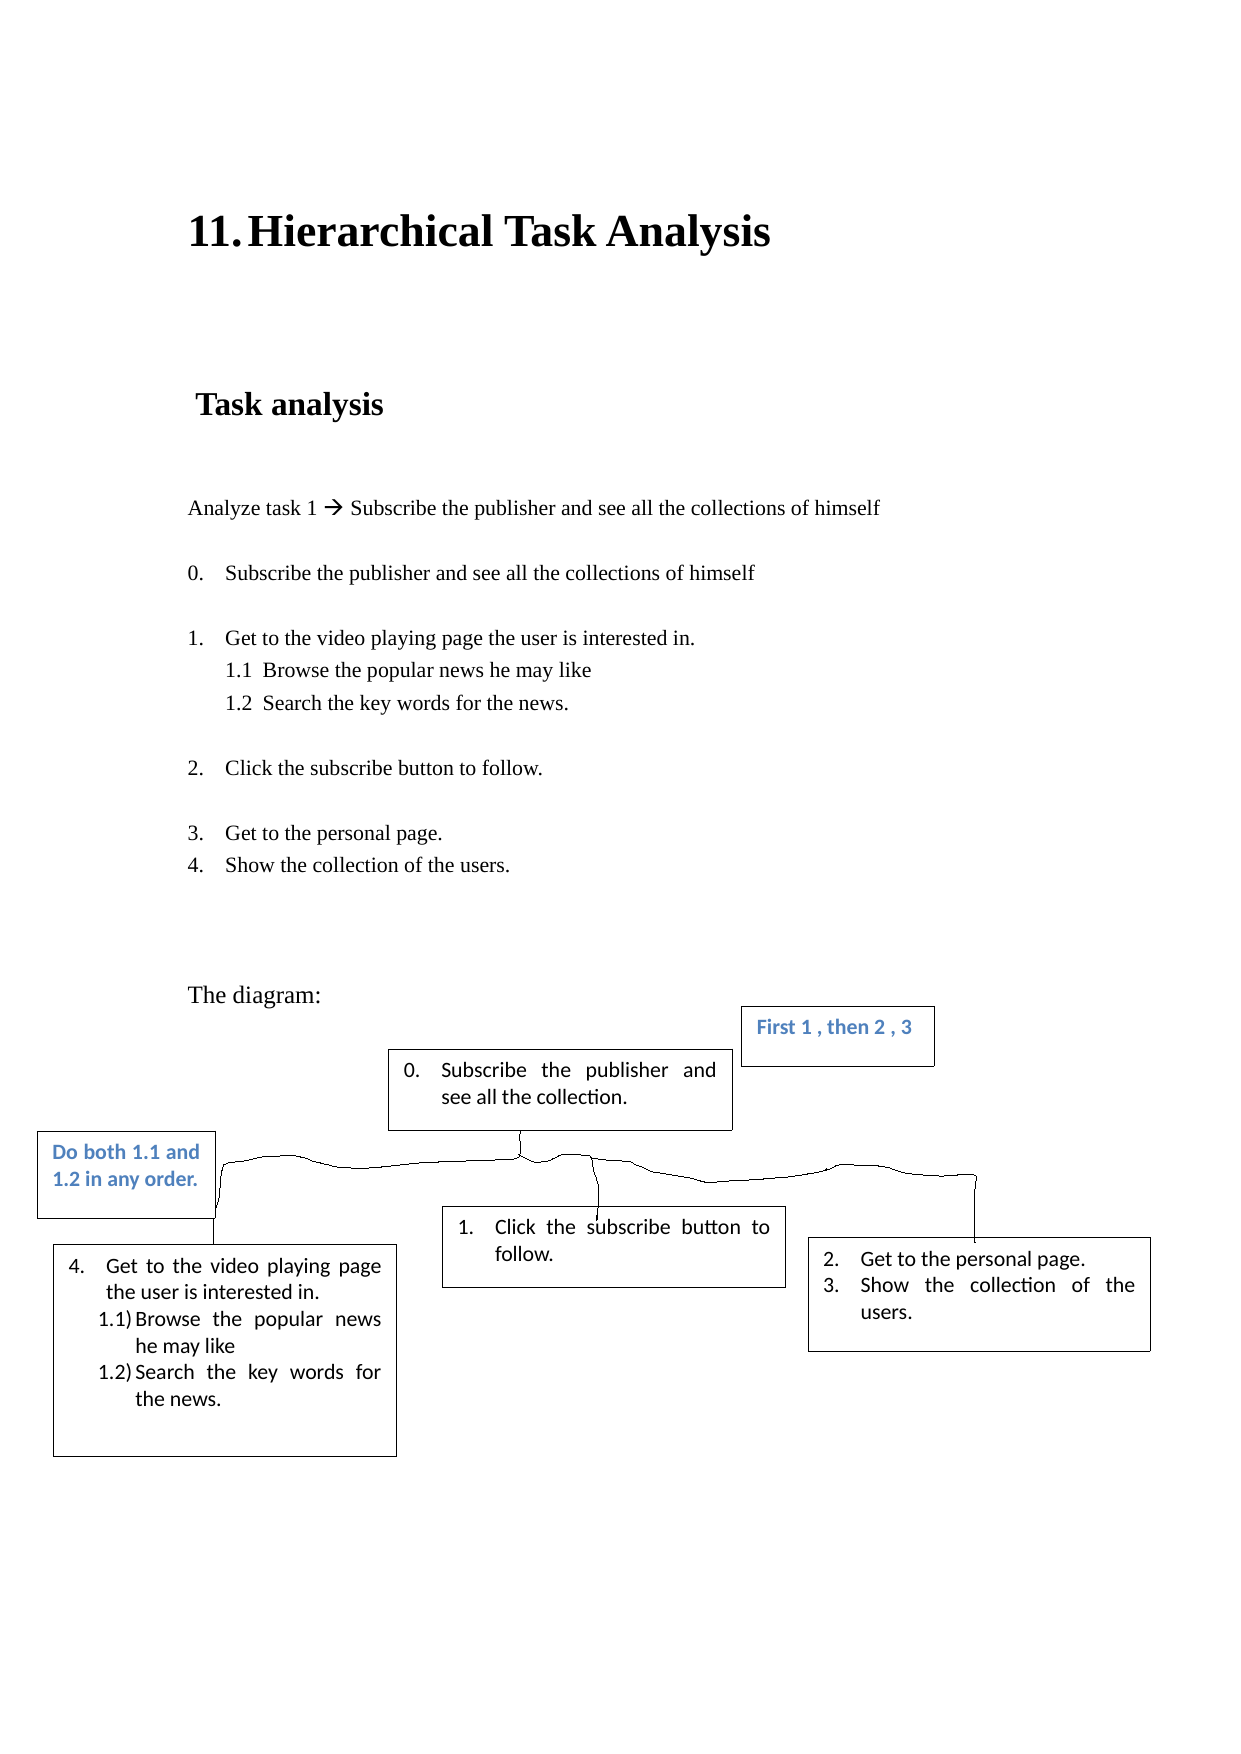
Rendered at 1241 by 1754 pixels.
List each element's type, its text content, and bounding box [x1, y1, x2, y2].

list Search the key words for the news. [225, 686, 1053, 718]
list Browse the popular news he may like [225, 653, 1053, 686]
list Get to the video playing page the user is interested in. [187, 621, 1053, 653]
text The diagram: [187, 978, 1053, 1011]
subtitle Task analysis [187, 371, 1053, 436]
list Click the subscribe button to follow. [187, 751, 1053, 783]
subtitle Hierarchical Task Analysis [187, 197, 1053, 262]
text Analyze task 1 Subscribe the publisher and see all the collections of himself [187, 491, 1053, 523]
list Get to the personal page. [187, 816, 1053, 848]
list Show the collection of the users. [187, 848, 1053, 881]
list Subscribe the publisher and see all the collections of himself [187, 556, 1053, 588]
